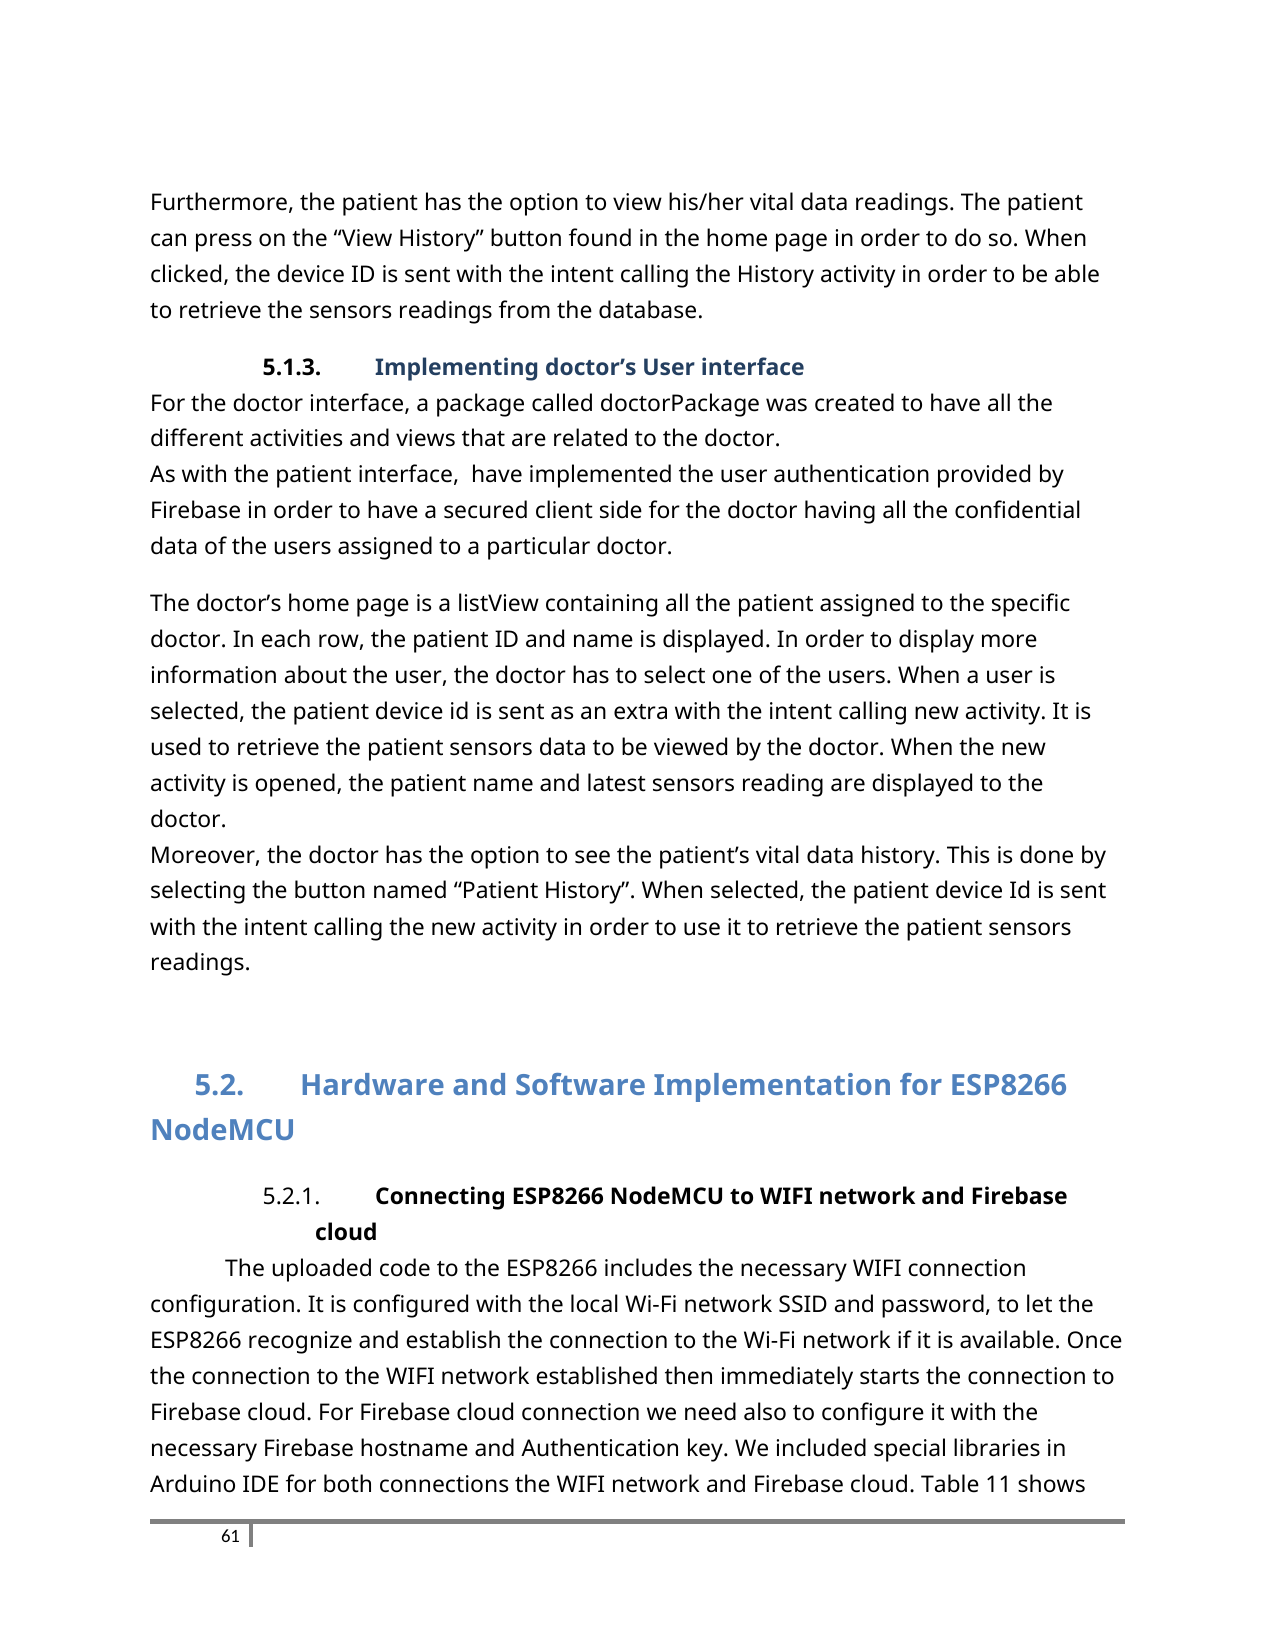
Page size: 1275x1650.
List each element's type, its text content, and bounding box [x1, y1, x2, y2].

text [150, 1252, 1125, 1499]
text For the doctor interface, a package called doctorPackage was created to have all the different activities and views that are related to the doctor. As with the patient interface, have implemented the user authentication provided by Firebase in order to have a secured client side for the doctor having all the confidential data of the users assigned to a particular doctor. [150, 386, 1125, 561]
subtitle Hardware and Software Implementation for ESP8266 NodeMCU [150, 1064, 1125, 1149]
text The doctor’s home page is a listView containing all the patient assigned to the specific doctor. In each row, the patient ID and name is displayed. In order to display more information about the user, the doctor has to select one of the users. When a user is selected, the patient device id is sent as an extra with the intent calling new activity. It is used to retrieve the patient sensors data to be viewed by the doctor. When the new activity is opened, the patient name and latest sensors reading are displayed to the doctor. Moreover, the doctor has the option to see the patient’s vital data history. This is done by selecting the button named “Patient History”. When selected, the patient device Id is sent with the intent calling the new activity in order to use it to retrieve the patient sensors readings. [150, 587, 1125, 978]
subtitle Implementing doctor’s User interface [262, 351, 1125, 382]
subtitle Connecting ESP8266 NodeMCU to WIFI network and Firebase cloud [262, 1180, 1125, 1247]
text Furthermore, the patient has the option to view his/her vital data readings. The patient can press on the “View History” button found in the home page in order to do so. When clicked, the device ID is sent with the intent calling the History activity in order to be able to retrieve the sensors readings from the database. [150, 150, 1125, 325]
